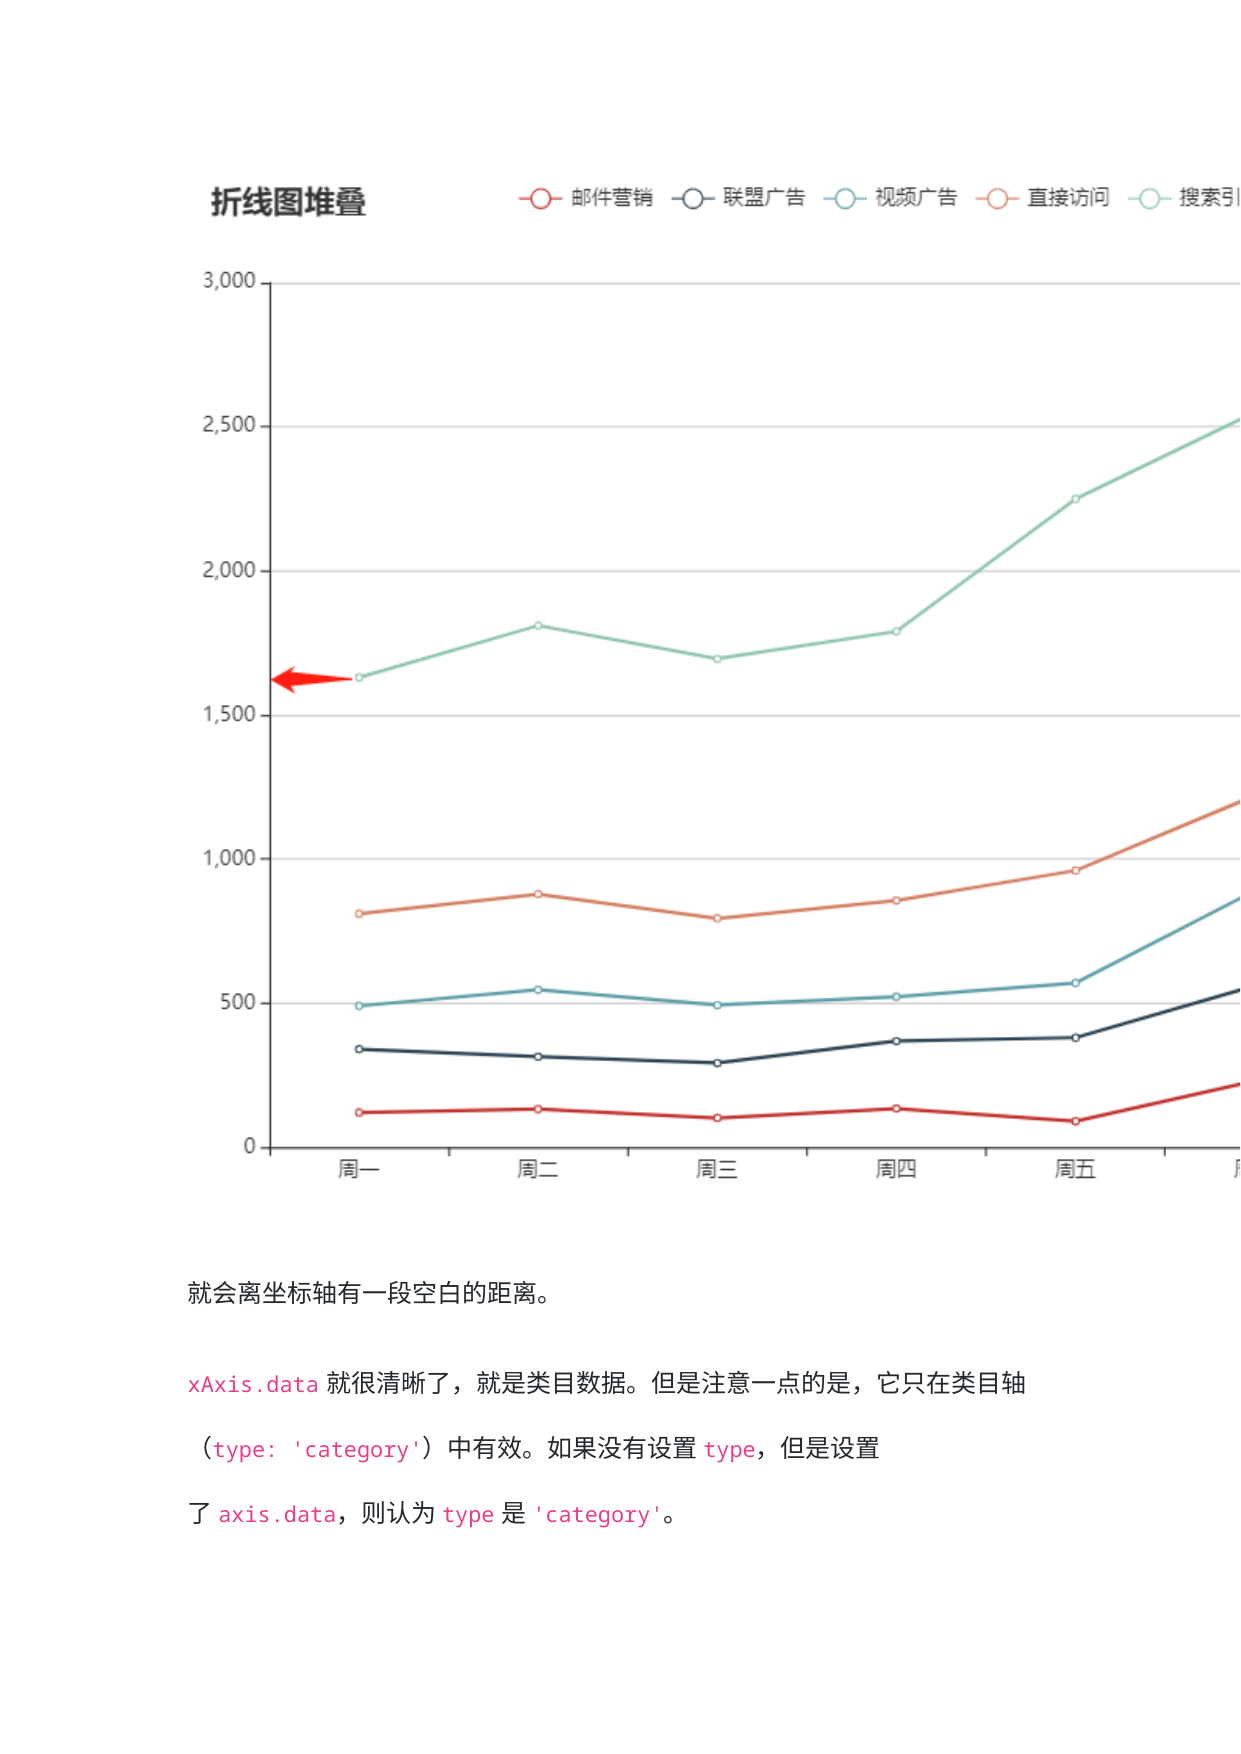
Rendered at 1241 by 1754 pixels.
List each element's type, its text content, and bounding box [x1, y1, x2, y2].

picture [187, 162, 1241, 1216]
text 就会离坐标轴有一段空白的距离。 [187, 1259, 1053, 1324]
text xAxis.data 就很清晰了，就是类目数据。但是注意一点的是，它只在类目轴（type: 'category'）中有效。如果没有设置 type，但是设置了 axis.data，则认为 type 是 'category'。 [187, 1349, 1053, 1544]
